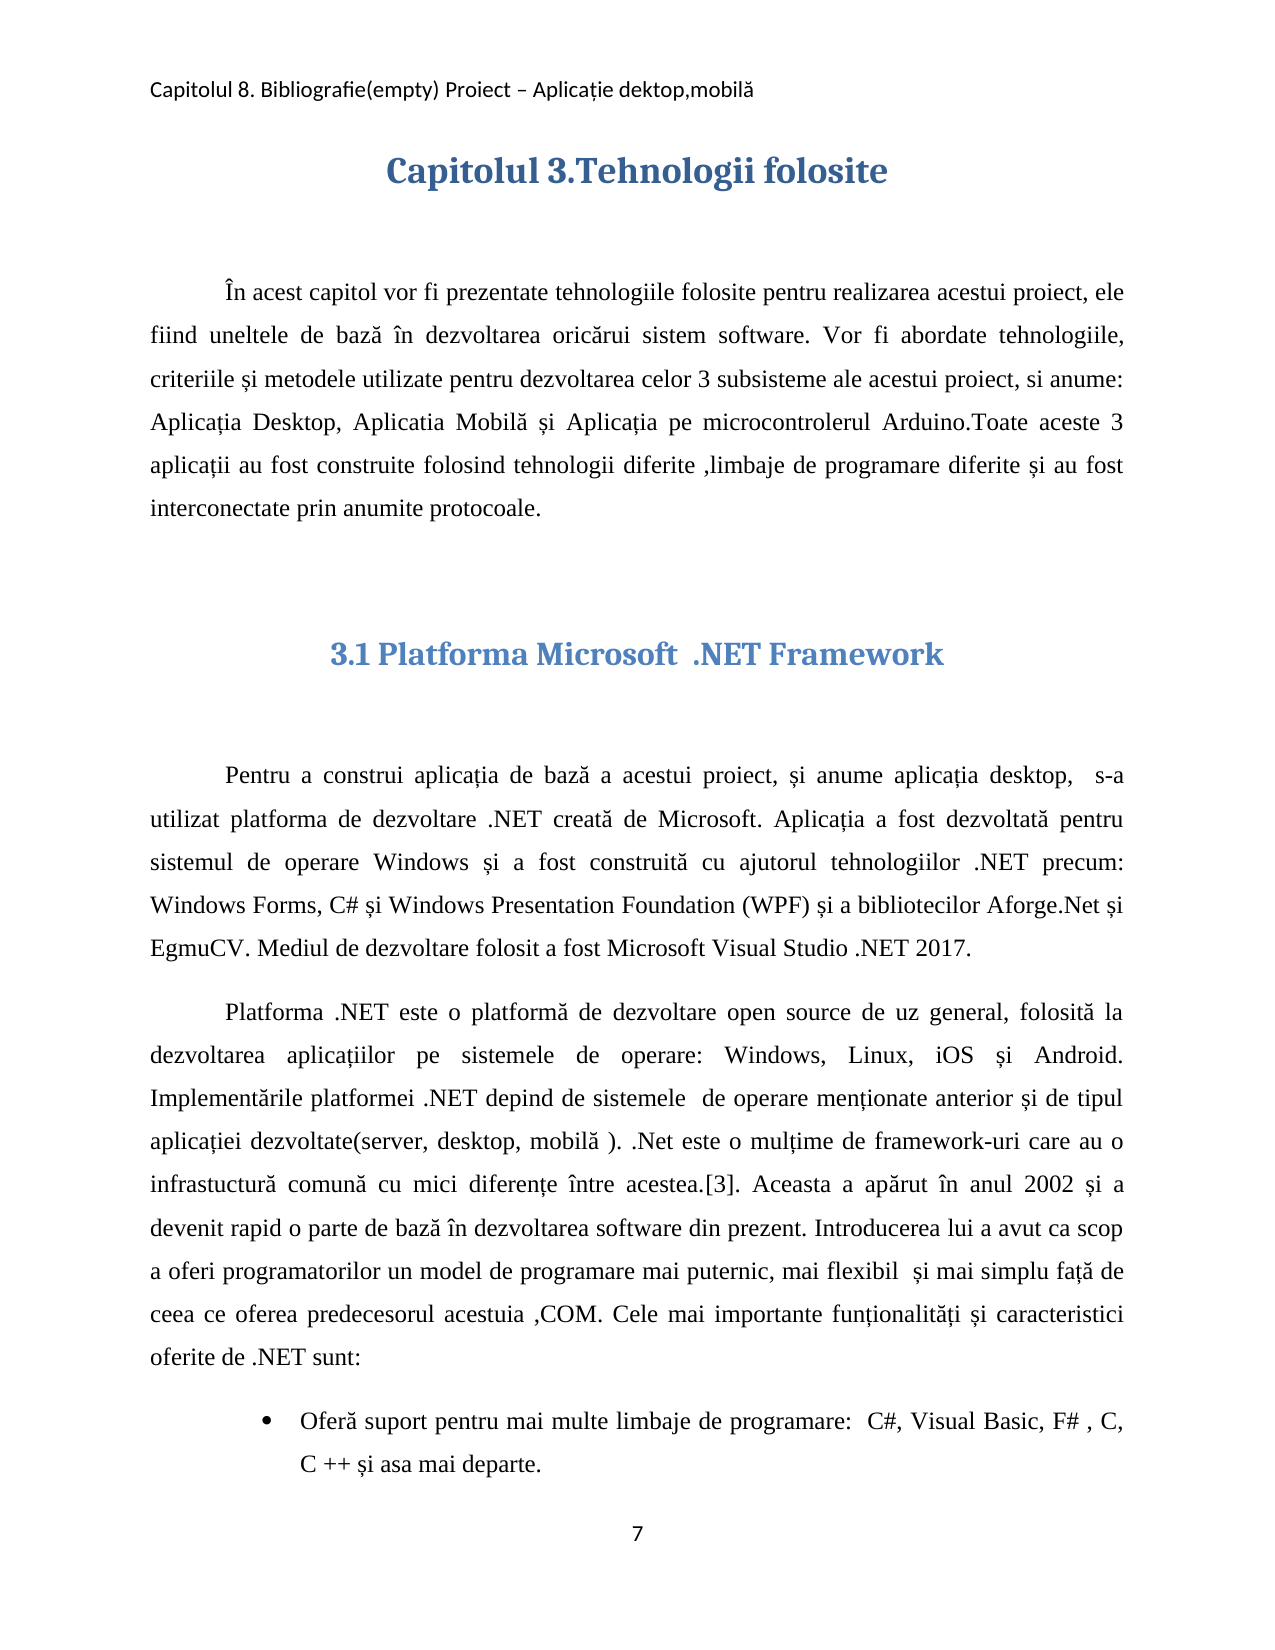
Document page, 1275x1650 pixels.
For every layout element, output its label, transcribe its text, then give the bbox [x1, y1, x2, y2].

text Platforma .NET este o platformă de dezvoltare open source de uz general, folosită la dezvoltarea aplicațiilor pe sistemele de operare: Windows, Linux, iOS și Android. Implementările platformei .NET depind de sistemele de operare menționate anterior și de tipul aplicației dezvoltate(server, desktop, mobilă ). .Net este o mulțime de framework-uri care au o infrastuctură comună cu mici diferențe între acestea.[3]. Aceasta a apărut în anul 2002 și a devenit rapid o parte de bază în dezvoltarea software din prezent. Introducerea lui a avut ca scop a oferi programatorilor un model de programare mai puternic, mai flexibil și mai simplu față de ceea ce oferea predecesorul acestuia ,COM. Cele mai importante funționalități și caracteristici oferite de .NET sunt: [150, 997, 1125, 1371]
text În acest capitol vor fi prezentate tehnologiile folosite pentru realizarea acestui proiect, ele fiind uneltele de bază în dezvoltarea oricărui sistem software. Vor fi abordate tehnologiile, criteriile și metodele utilizate pentru dezvoltarea celor 3 subsisteme ale acestui proiect, si anume: Aplicația Desktop, Aplicatia Mobilă și Aplicația pe microcontrolerul Arduino.Toate aceste 3 aplicații au fost construite folosind tehnologii diferite ,limbaje de programare diferite și au fost interconectate prin anumite protocoale. [150, 277, 1125, 522]
list Oferă suport pentru mai multe limbaje de programare: C#, Visual Basic, F# , C, C ++ și asa mai departe. [262, 1406, 1125, 1478]
subtitle 3.1 Platforma Microsoft .NET Framework [150, 635, 1125, 674]
text Pentru a construi aplicația de bază a acestui proiect, și anume aplicația desktop, s-a utilizat platforma de dezvoltare .NET creată de Microsoft. Aplicația a fost dezvoltată pentru sistemul de operare Windows și a fost construită cu ajutorul tehnologiilor .NET precum: Windows Forms, C# și Windows Presentation Foundation (WPF) și a bibliotecilor Aforge.Net și EgmuCV. Mediul de dezvoltare folosit a fost Microsoft Visual Studio .NET 2017. [150, 761, 1125, 962]
subtitle Capitolul 3.Tehnologii folosite [150, 150, 1125, 193]
